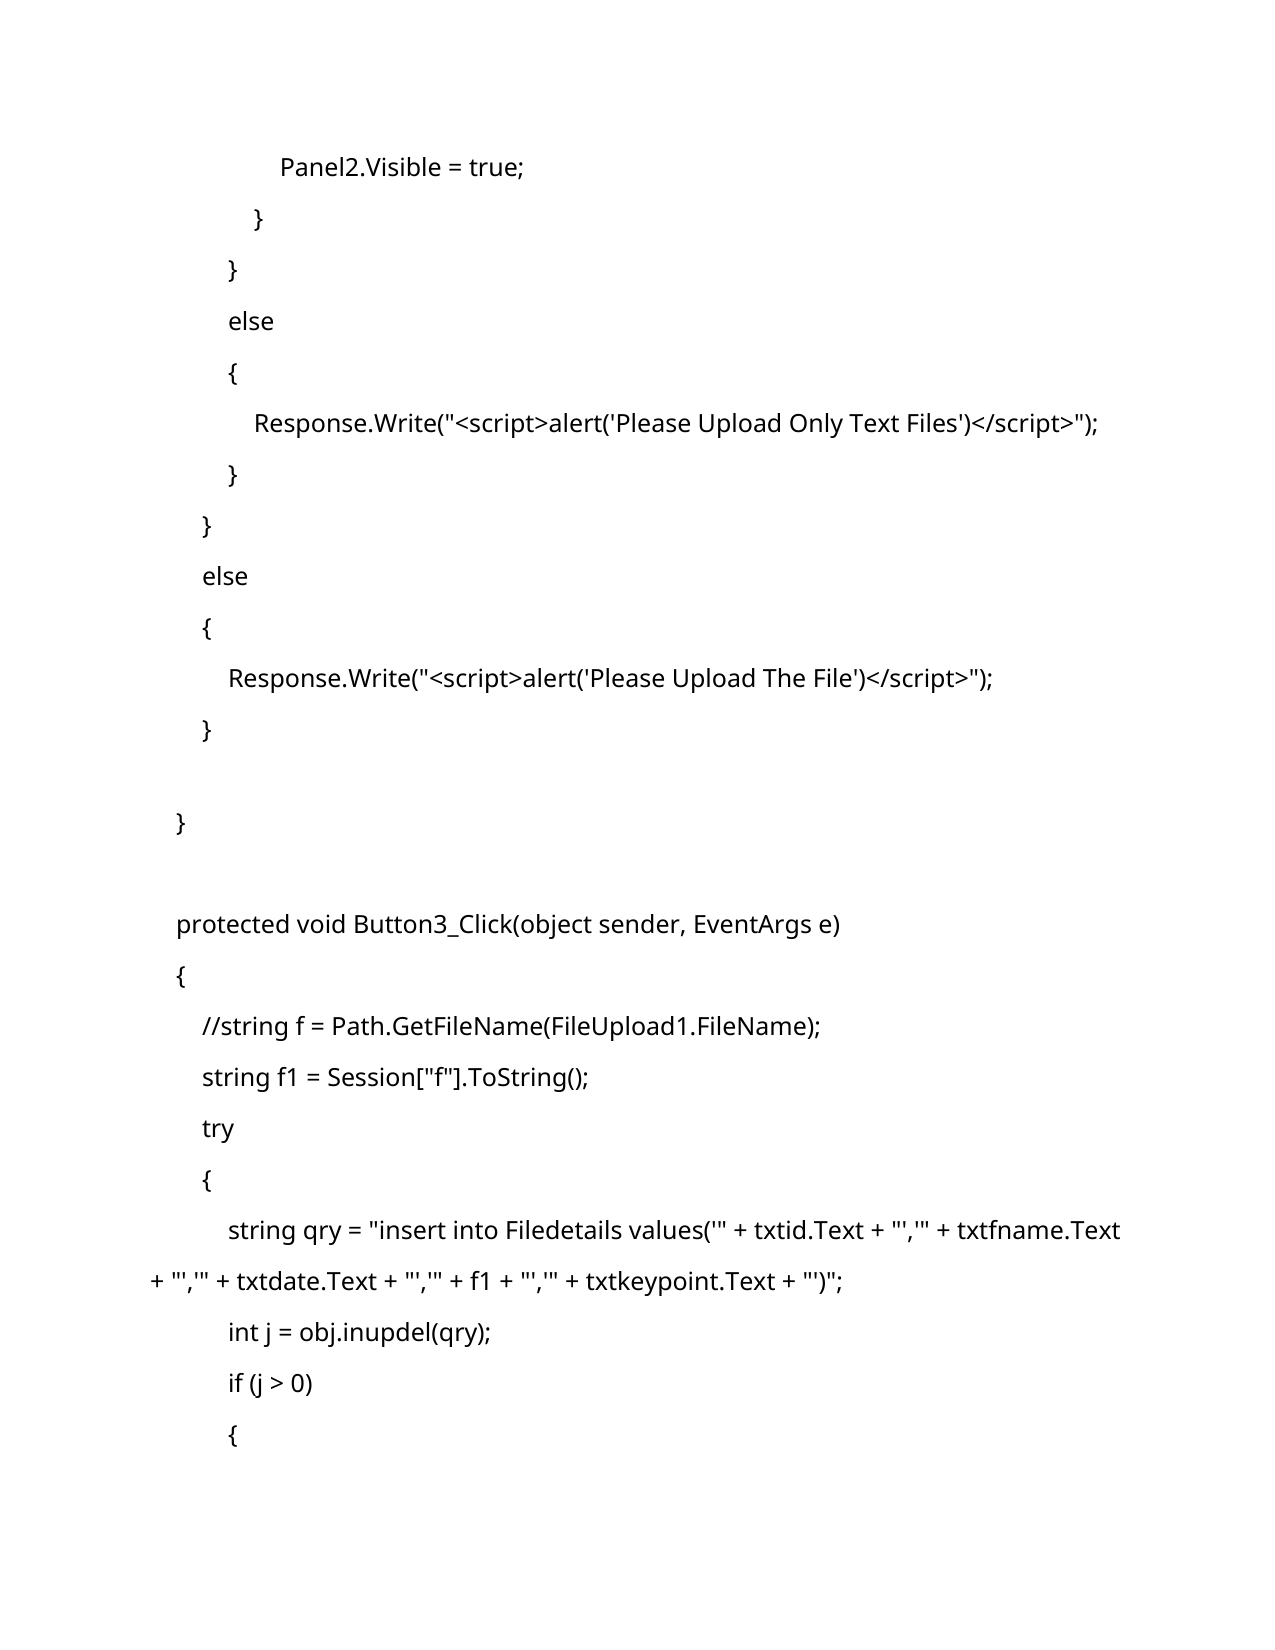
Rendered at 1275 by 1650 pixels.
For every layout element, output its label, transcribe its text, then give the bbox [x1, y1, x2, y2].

text string qry = "insert into Filedetails values('" + txtid.Text + "','" + txtfname.Text + "','" + txtdate.Text + "','" + f1 + "','" + txtkeypoint.Text + "')"; [150, 1213, 1125, 1298]
text int j = obj.inupdel(qry); [150, 1315, 1125, 1349]
text { [150, 609, 1125, 643]
text { [150, 354, 1125, 388]
text protected void Button3_Click(object sender, EventArgs e) [150, 907, 1125, 941]
text { [150, 958, 1125, 992]
text } [150, 507, 1125, 541]
text else [150, 558, 1125, 592]
text Response.Write("<script>alert('Please Upload The File')</script>"); [150, 660, 1125, 694]
text try [150, 1111, 1125, 1145]
text if (j > 0) [150, 1366, 1125, 1400]
text { [150, 1417, 1125, 1451]
text } [150, 252, 1125, 286]
text } [150, 804, 1125, 838]
text else [150, 303, 1125, 337]
text string f1 = Session["f"].ToString(); [150, 1060, 1125, 1094]
text Response.Write("<script>alert('Please Upload Only Text Files')</script>"); [150, 405, 1125, 439]
text Panel2.Visible = true; [150, 150, 1125, 184]
text } [150, 201, 1125, 235]
text } [150, 711, 1125, 746]
text } [150, 456, 1125, 490]
text //string f = Path.GetFileName(FileUpload1.FileName); [150, 1009, 1125, 1043]
text { [150, 1162, 1125, 1196]
